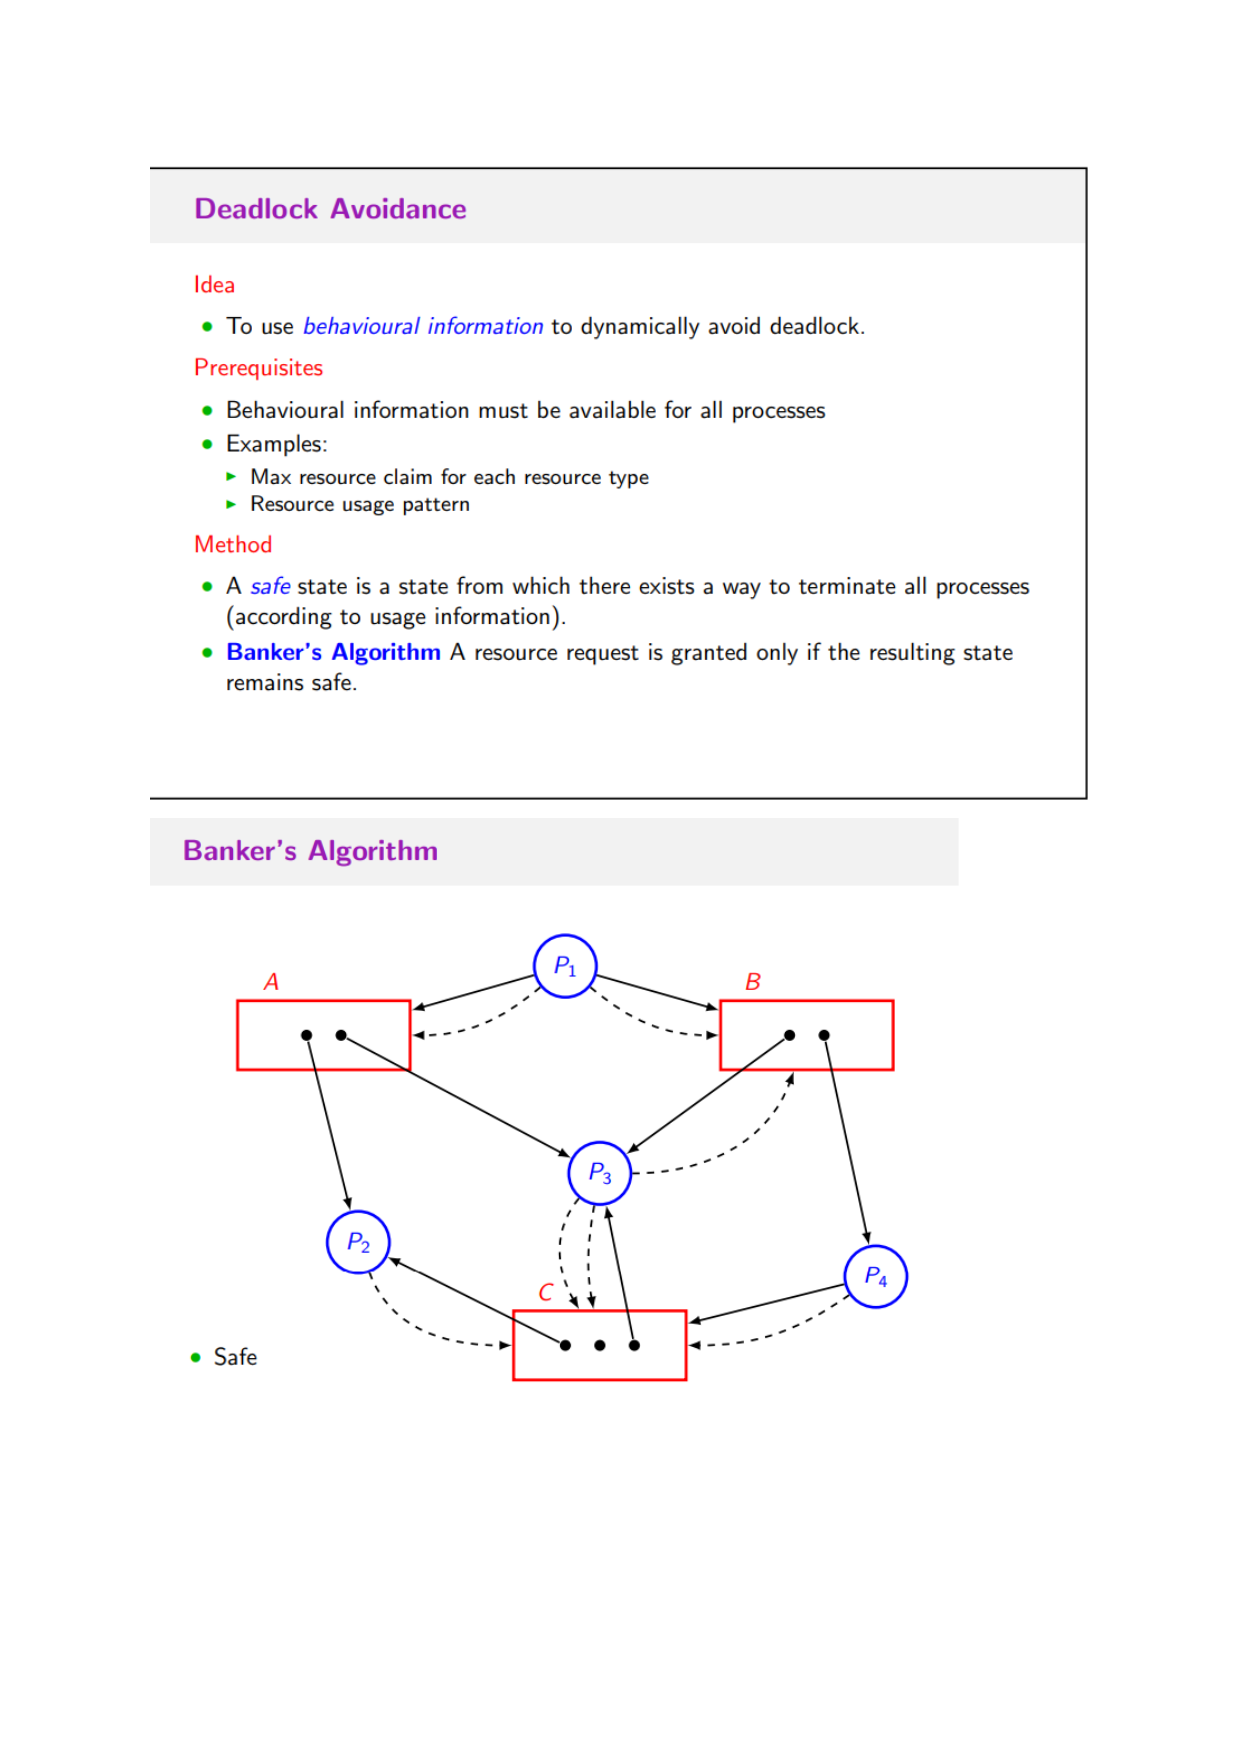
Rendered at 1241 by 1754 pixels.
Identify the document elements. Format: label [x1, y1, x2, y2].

picture [150, 150, 1091, 800]
picture [150, 818, 959, 1418]
